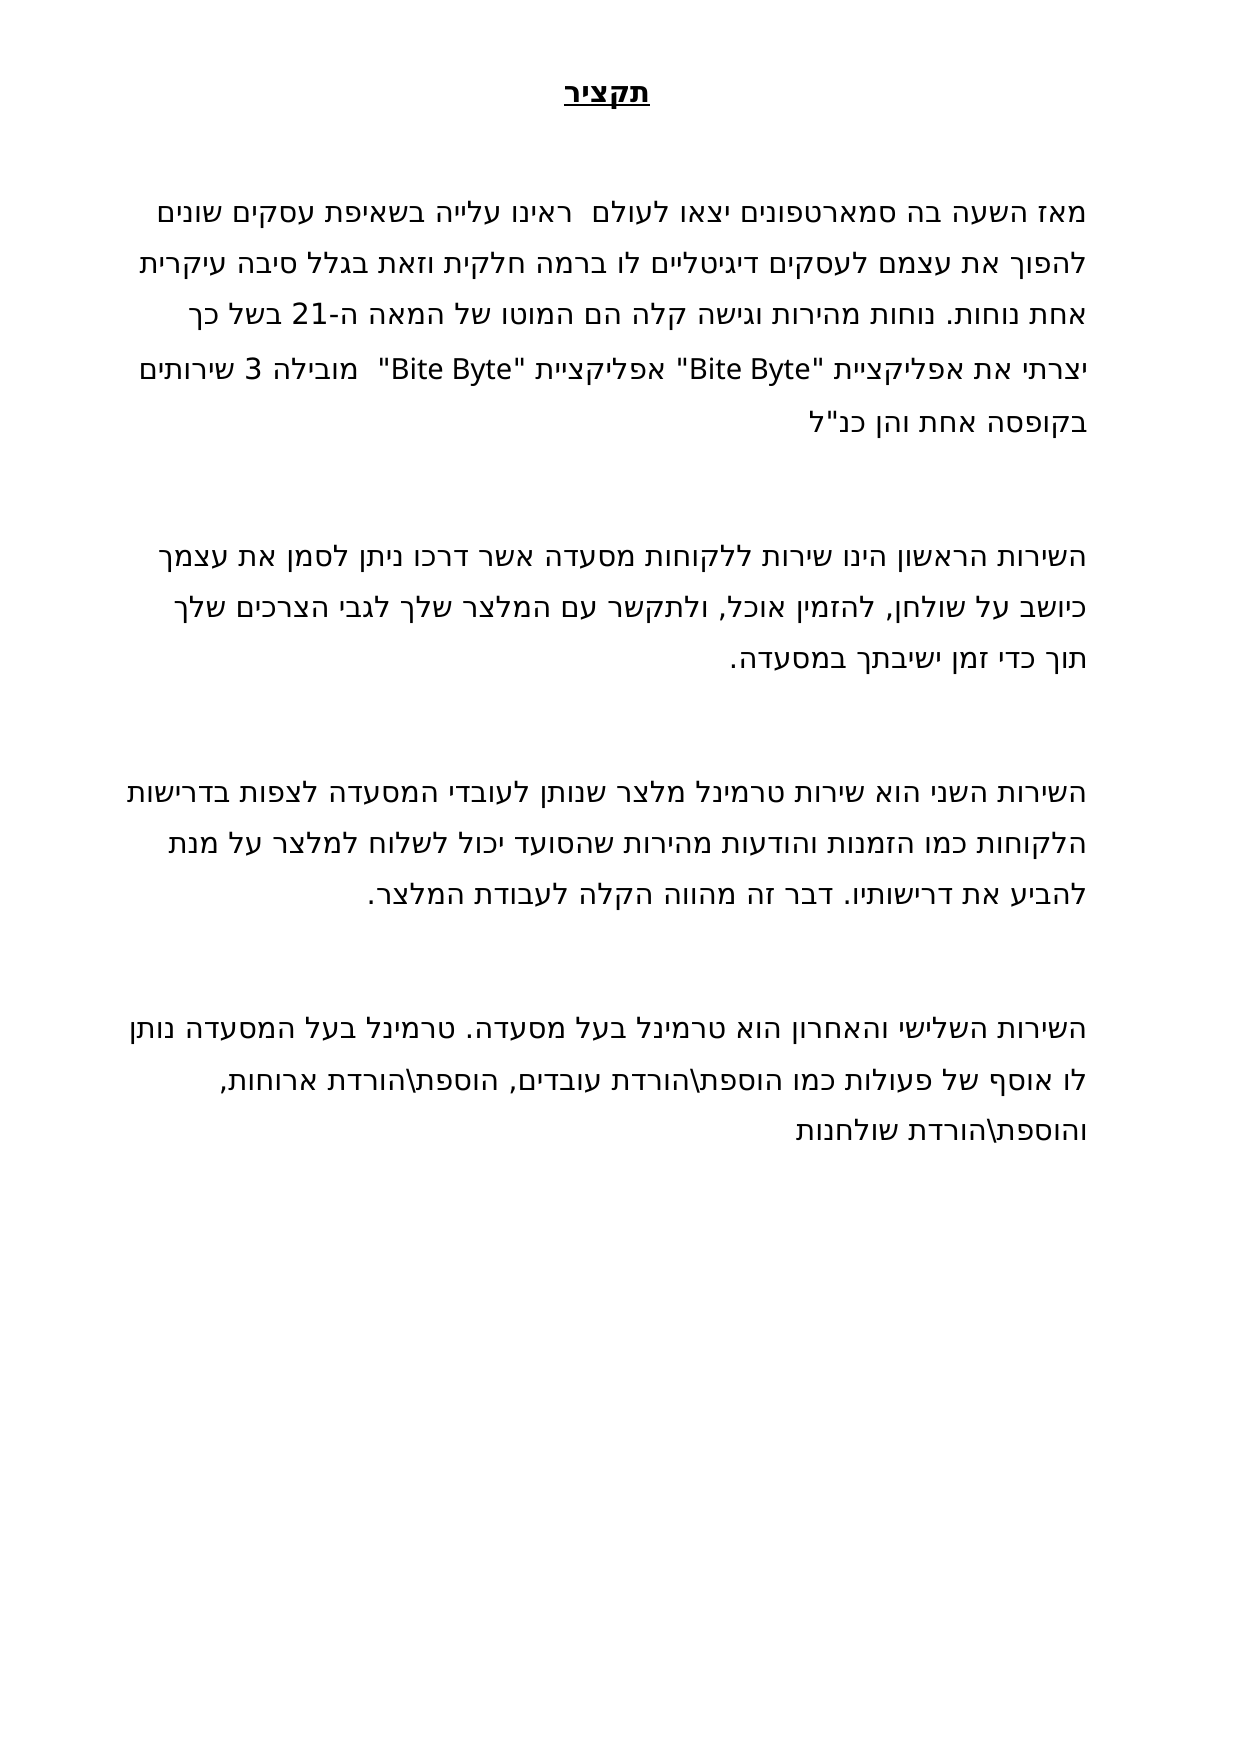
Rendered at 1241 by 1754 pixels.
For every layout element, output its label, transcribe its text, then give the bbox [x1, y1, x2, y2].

text מאז השעה בה סמארטפונים יצאו לעולם ראינו עלייה בשאיפת עסקים שונים להפוך את עצמם לעסקים דיגיטליים לו ברמה חלקית וזאת בגלל סיבה עיקרית אחת נוחות. נוחות מהירות וגישה קלה הם המוטו של המאה ה-21 בשל כך יצרתי את אפליקציית "Bite Byte" אפליקציית "Bite Byte" מובילה 3 שירותים בקופסה אחת והן כנ"ל [126, 196, 1088, 439]
text השירות השלישי והאחרון הוא טרמינל בעל מסעדה. טרמינל בעל המסעדה נותן לו אוסף של פעולות כמו הוספת\הורדת עובדים, הוספת\הורדת ארוחות, והוספת\הורדת שולחנות [126, 1012, 1088, 1148]
text השירות השני הוא שירות טרמינל מלצר שנותן לעובדי המסעדה לצפות בדרישות הלקוחות כמו הזמנות והודעות מהירות שהסועד יכול לשלוח למלצר על מנת להביע את דרישותיו. דבר זה מהווה הקלה לעבודת המלצר. [126, 776, 1088, 911]
text תקציר [126, 75, 1088, 109]
text השירות הראשון הינו שירות ללקוחות מסעדה אשר דרכו ניתן לסמן את עצמך כיושב על שולחן, להזמין אוכל, ולתקשר עם המלצר שלך לגבי הצרכים שלך תוך כדי זמן ישיבתך במסעדה. [126, 539, 1088, 675]
